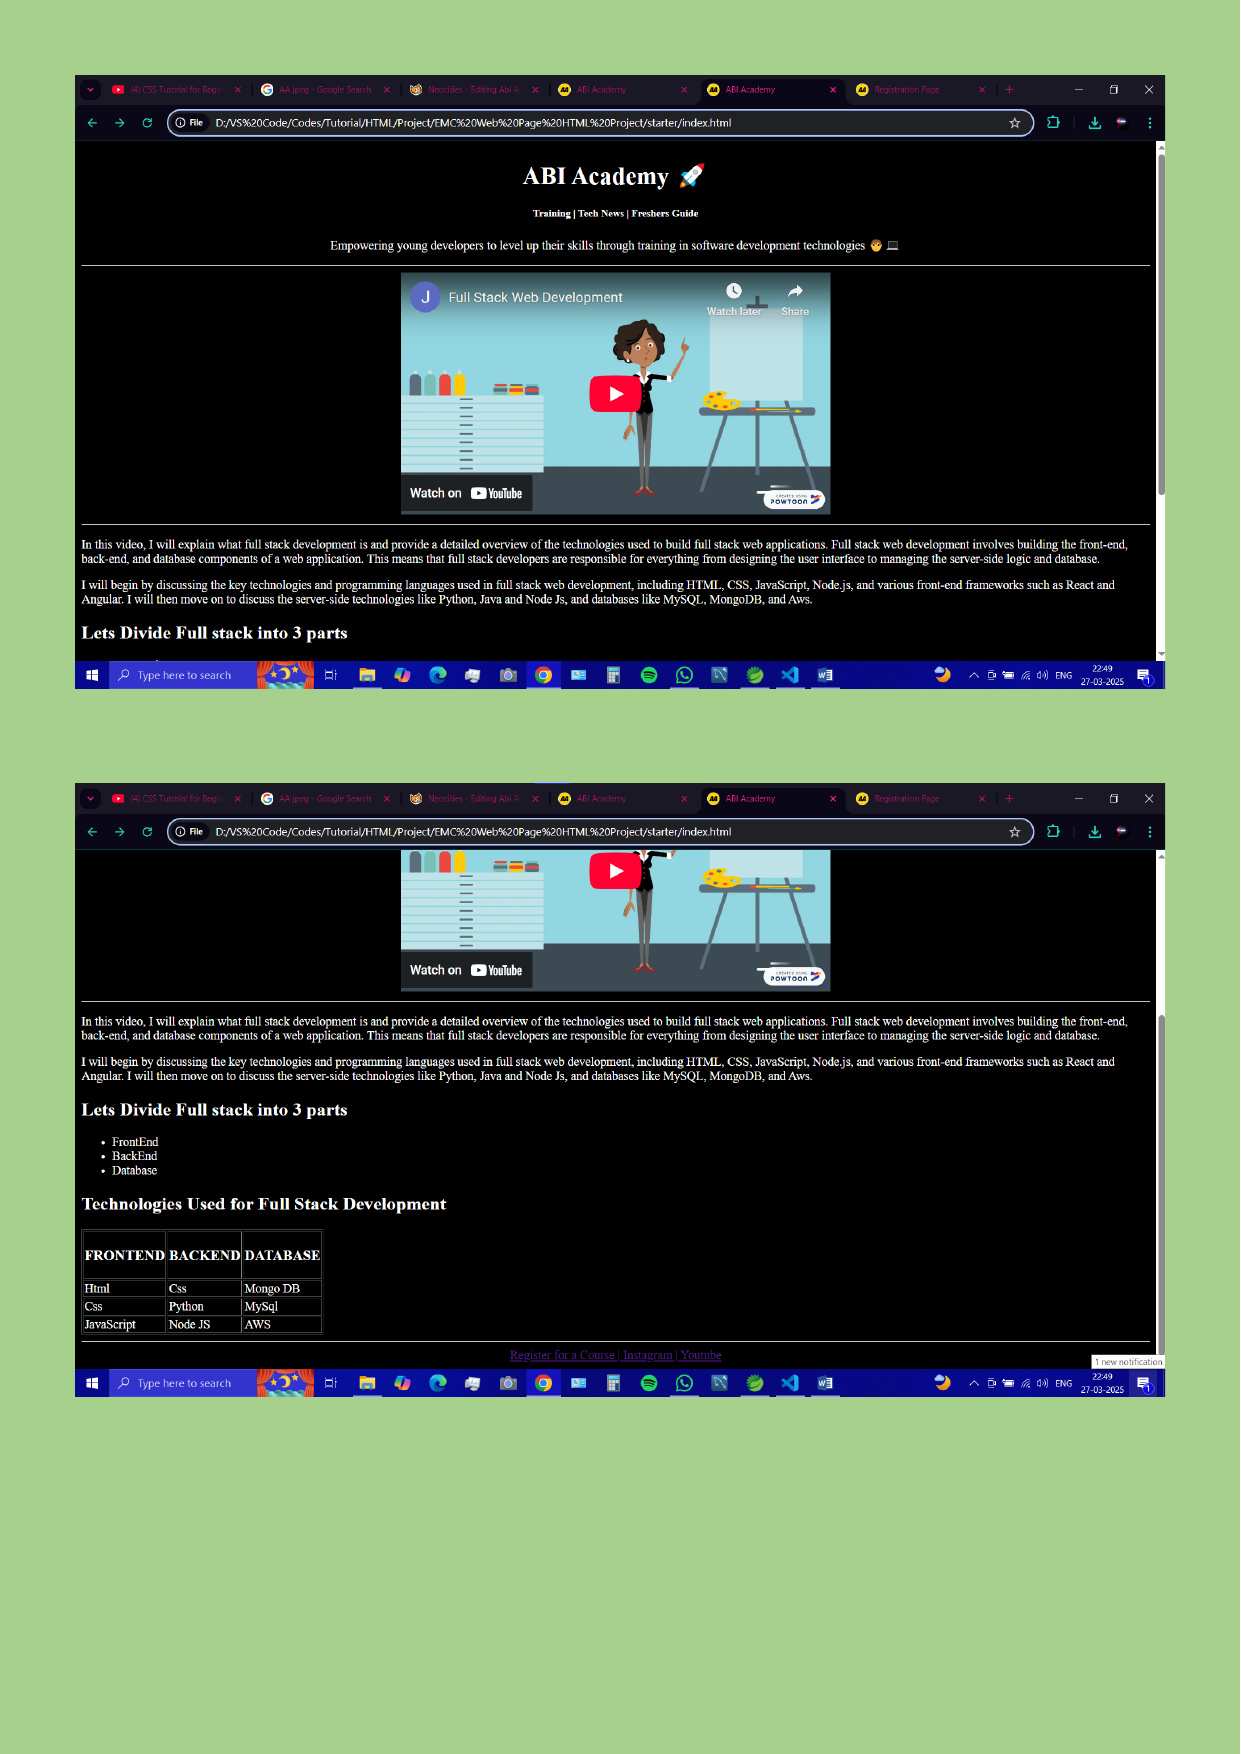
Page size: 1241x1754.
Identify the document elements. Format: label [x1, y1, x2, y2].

picture [75, 783, 1166, 1397]
picture [75, 75, 1166, 689]
